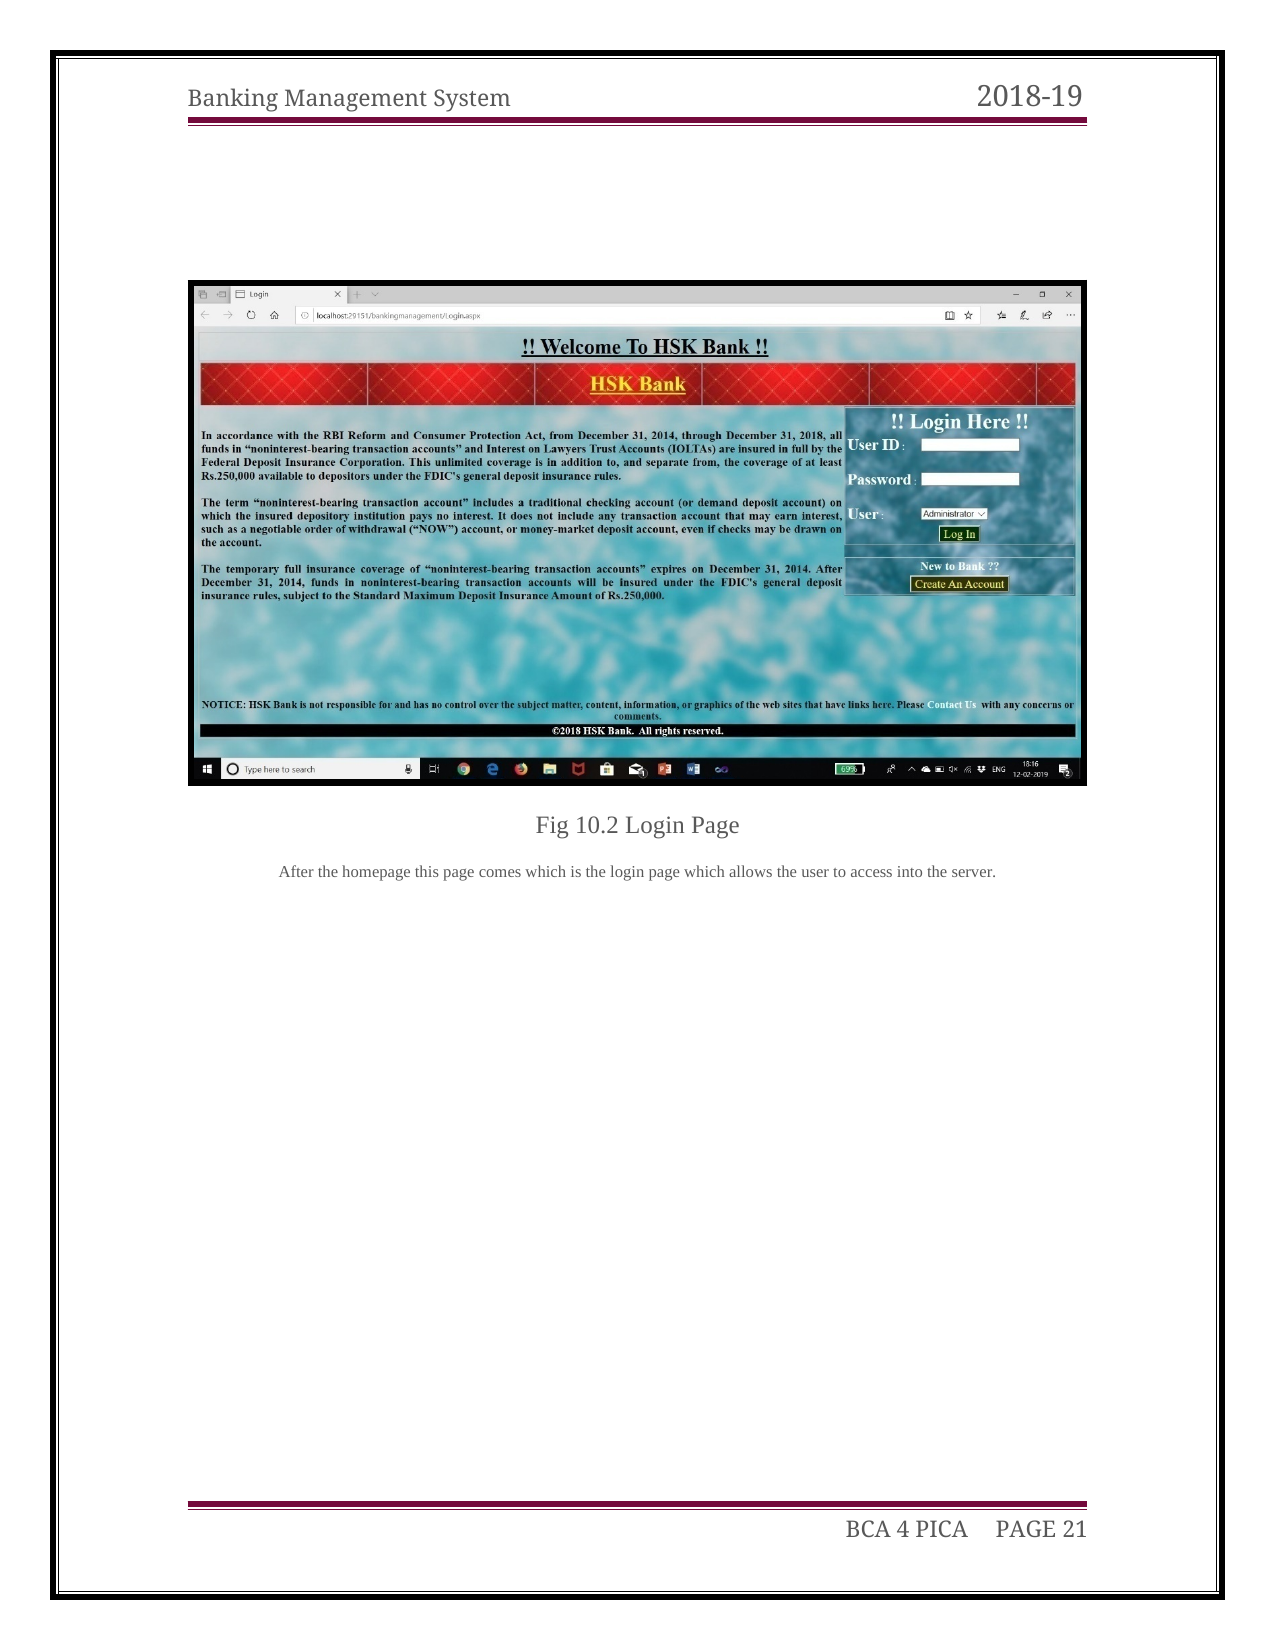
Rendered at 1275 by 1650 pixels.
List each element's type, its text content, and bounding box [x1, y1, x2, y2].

text Fig 10.2 Login Page [187, 810, 1087, 838]
picture [194, 286, 1081, 779]
text After the homepage this page comes which is the login page which allows the user to access into the server. [187, 862, 1087, 881]
